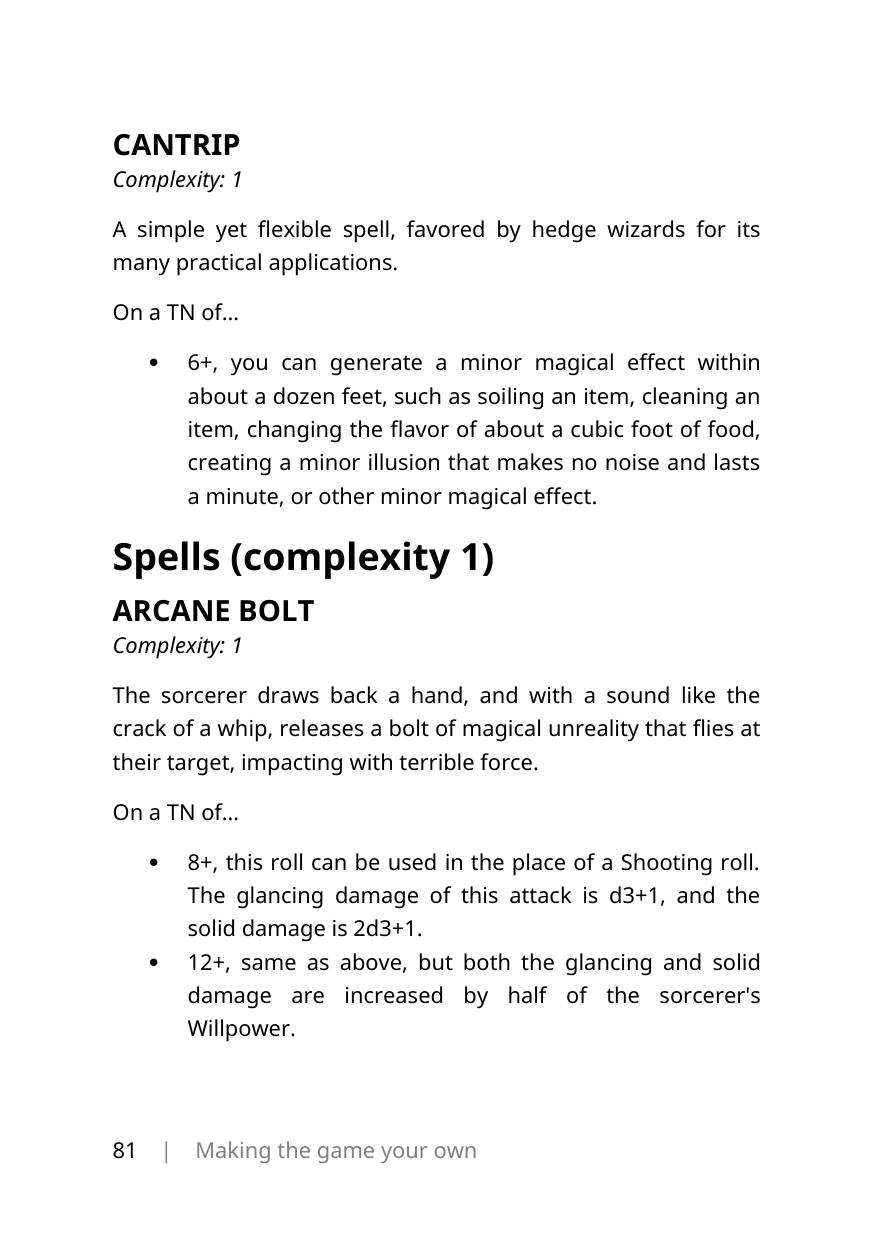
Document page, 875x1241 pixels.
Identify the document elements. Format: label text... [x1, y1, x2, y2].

text On a TN of… [112, 796, 762, 826]
text On a TN of… [112, 297, 762, 327]
text Complexity: 1 [112, 164, 762, 194]
subtitle Cantrip [112, 124, 762, 164]
list 12+, same as above, but both the glancing and solid damage are increased by half of the sorcerer's Willpower. [150, 946, 762, 1043]
list 8+, this roll can be used in the place of a Shooting roll. The glancing damage of this attack is d3+1, and the solid damage is 2d3+1. [150, 846, 762, 943]
text The sorcerer draws back a hand, and with a sound like the crack of a whip, releases a bolt of magical unreality that flies at their target, impacting with terrible force. [112, 680, 762, 776]
text Complexity: 1 [112, 630, 762, 659]
text A simple yet flexible spell, favored by hedge wizards for its many practical applications. [112, 214, 762, 277]
subtitle Arcane Bolt [112, 590, 762, 630]
subtitle Spells (complexity 1) [112, 531, 762, 582]
list 6+, you can generate a minor magical effect within about a dozen feet, such as soiling an item, cleaning an item, changing the flavor of about a cubic foot of food, creating a minor illusion that makes no noise and lasts a minute, or other minor magical effect. [150, 347, 762, 511]
